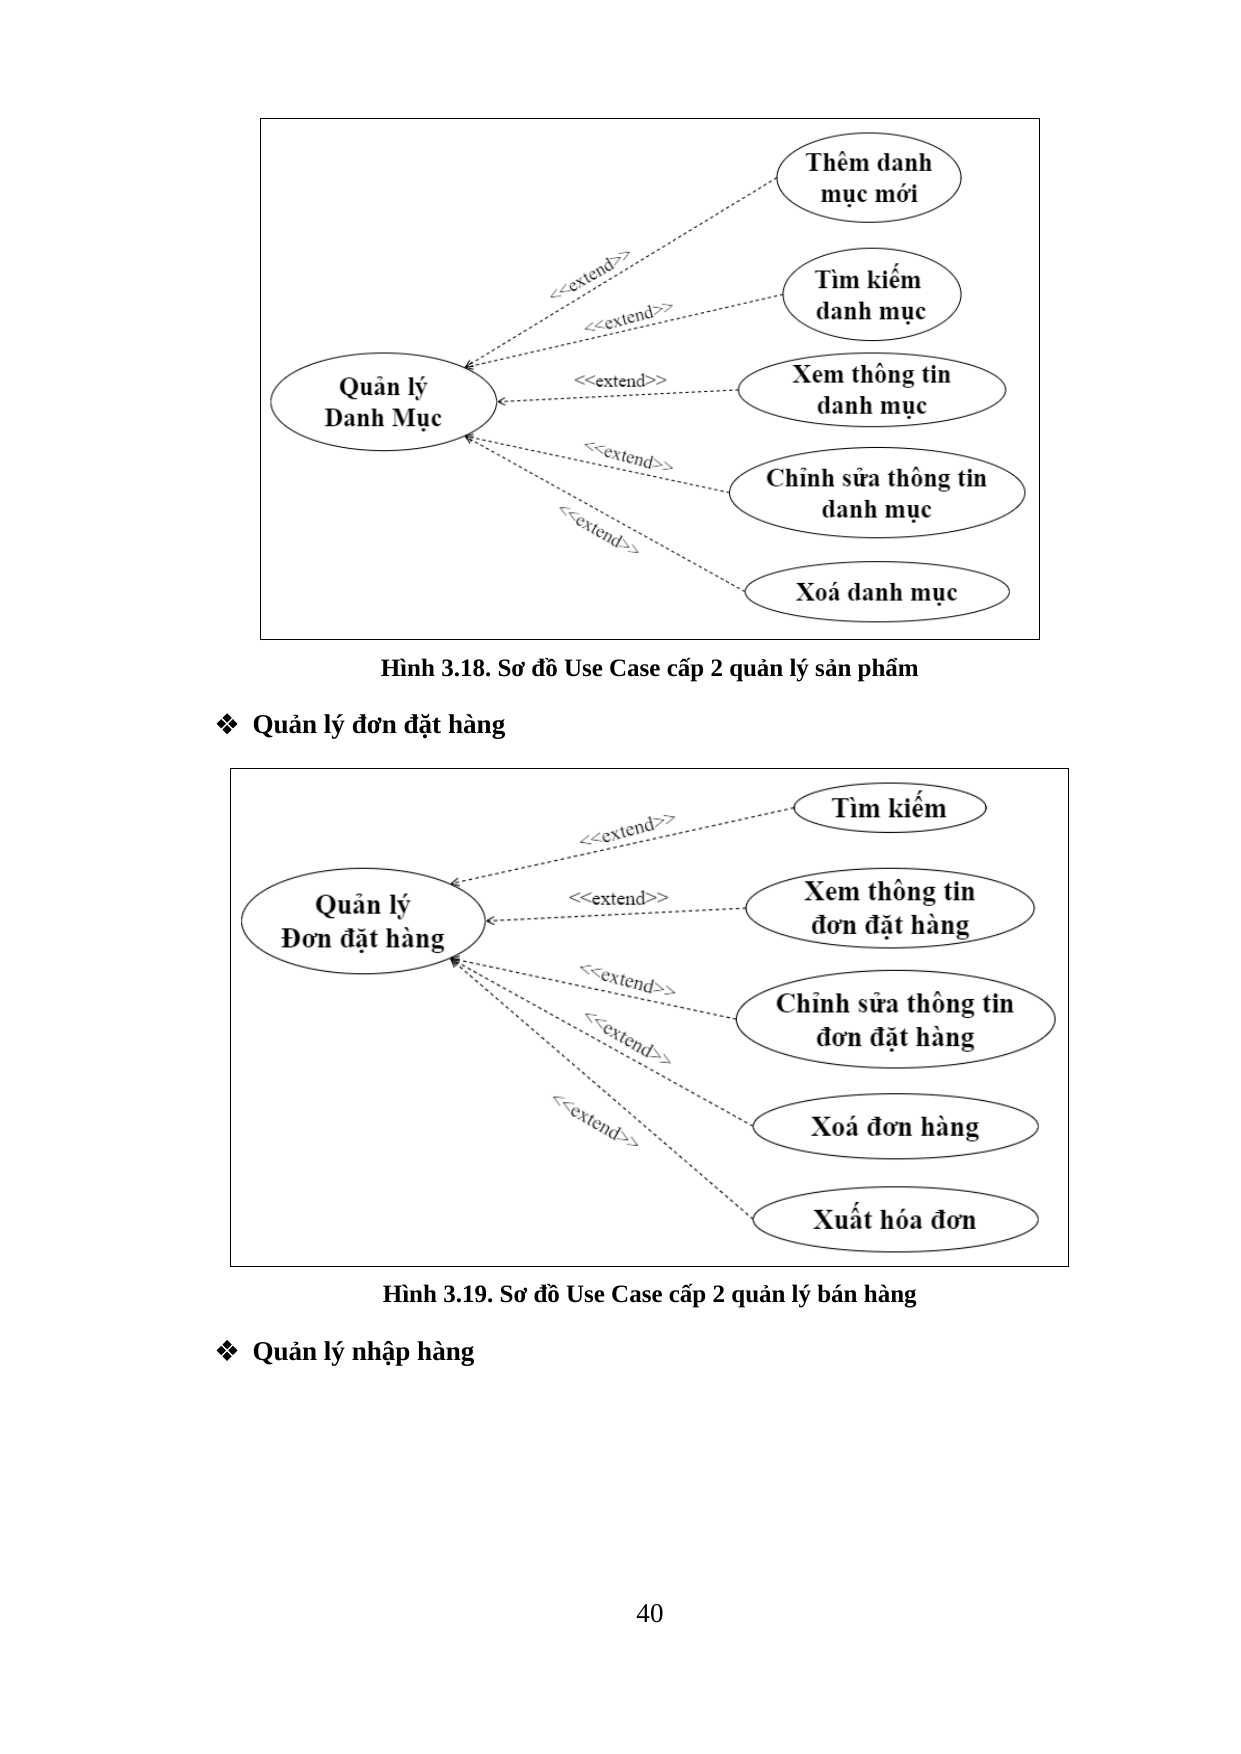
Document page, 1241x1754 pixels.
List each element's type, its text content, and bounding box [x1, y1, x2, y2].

list Quản lý đơn đặt hàng [177, 708, 1122, 739]
picture [231, 769, 1068, 1266]
list Quản lý nhập hàng [177, 1335, 1122, 1366]
picture [261, 119, 1039, 639]
